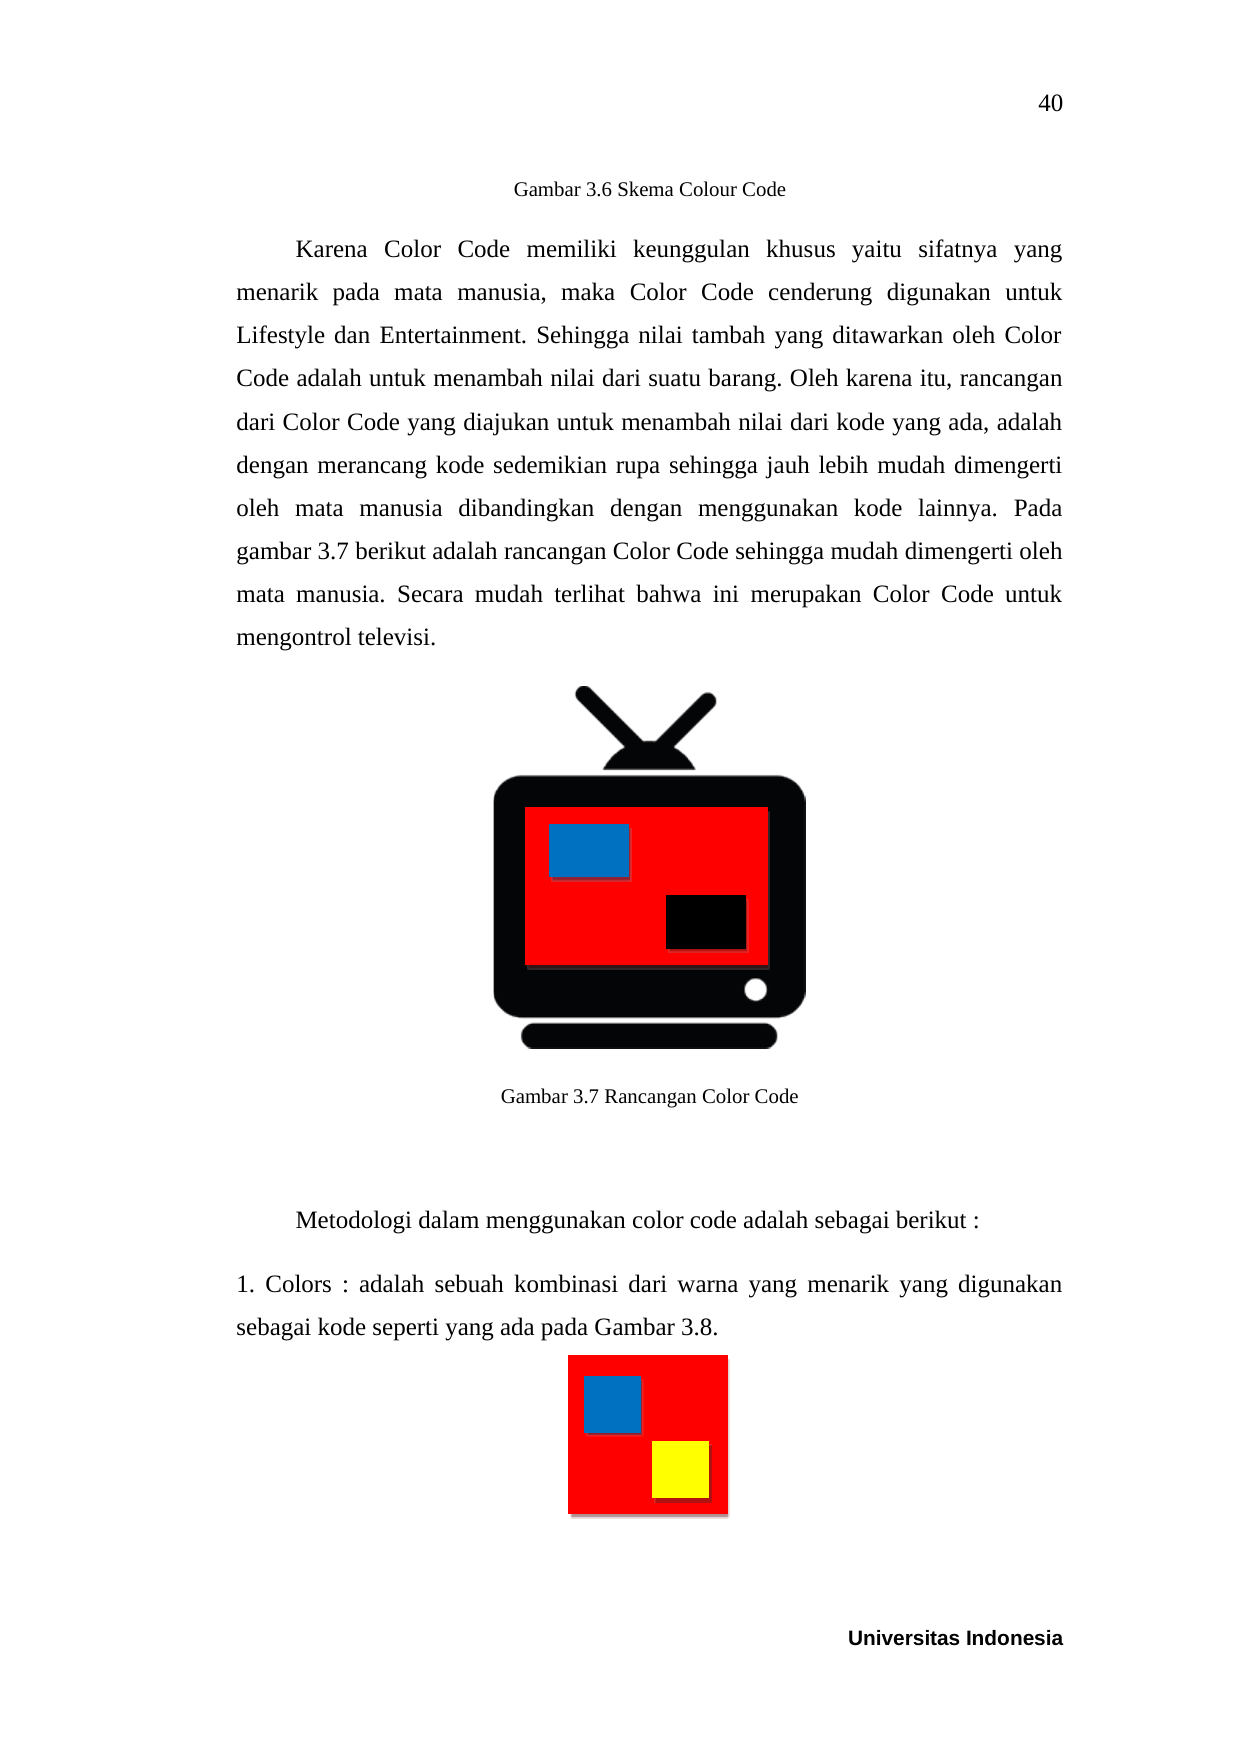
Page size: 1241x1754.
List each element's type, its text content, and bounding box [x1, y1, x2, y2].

text Gambar 3.6 Skema Colour Code [236, 177, 1063, 201]
text Karena Color Code memiliki keunggulan khusus yaitu sifatnya yang menarik pada mata manusia, maka Color Code cenderung digunakan untuk Lifestyle dan Entertainment. Sehingga nilai tambah yang ditawarkan oleh Color Code adalah untuk menambah nilai dari suatu barang. Oleh karena itu, rancangan dari Color Code yang diajukan untuk menambah nilai dari kode yang ada, adalah dengan merancang kode sedemikian rupa sehingga jauh lebih mudah dimengerti oleh mata manusia dibandingkan dengan menggunakan kode lainnya. Pada gambar 3.7 berikut adalah rancangan Color Code sehingga mudah dimengerti oleh mata manusia. Secara mudah terlihat bahwa ini merupakan Color Code untuk mengontrol televisi. [236, 234, 1063, 651]
text 1. Colors : adalah sebuah kombinasi dari warna yang menarik yang digunakan sebagai kode seperti yang ada pada Gambar 3.8. [236, 1269, 1063, 1341]
picture [493, 686, 806, 1049]
text Metodologi dalam menggunakan color code adalah sebagai berikut : [236, 1205, 1063, 1233]
text Gambar 3.7 Rancangan Color Code [236, 1084, 1063, 1108]
